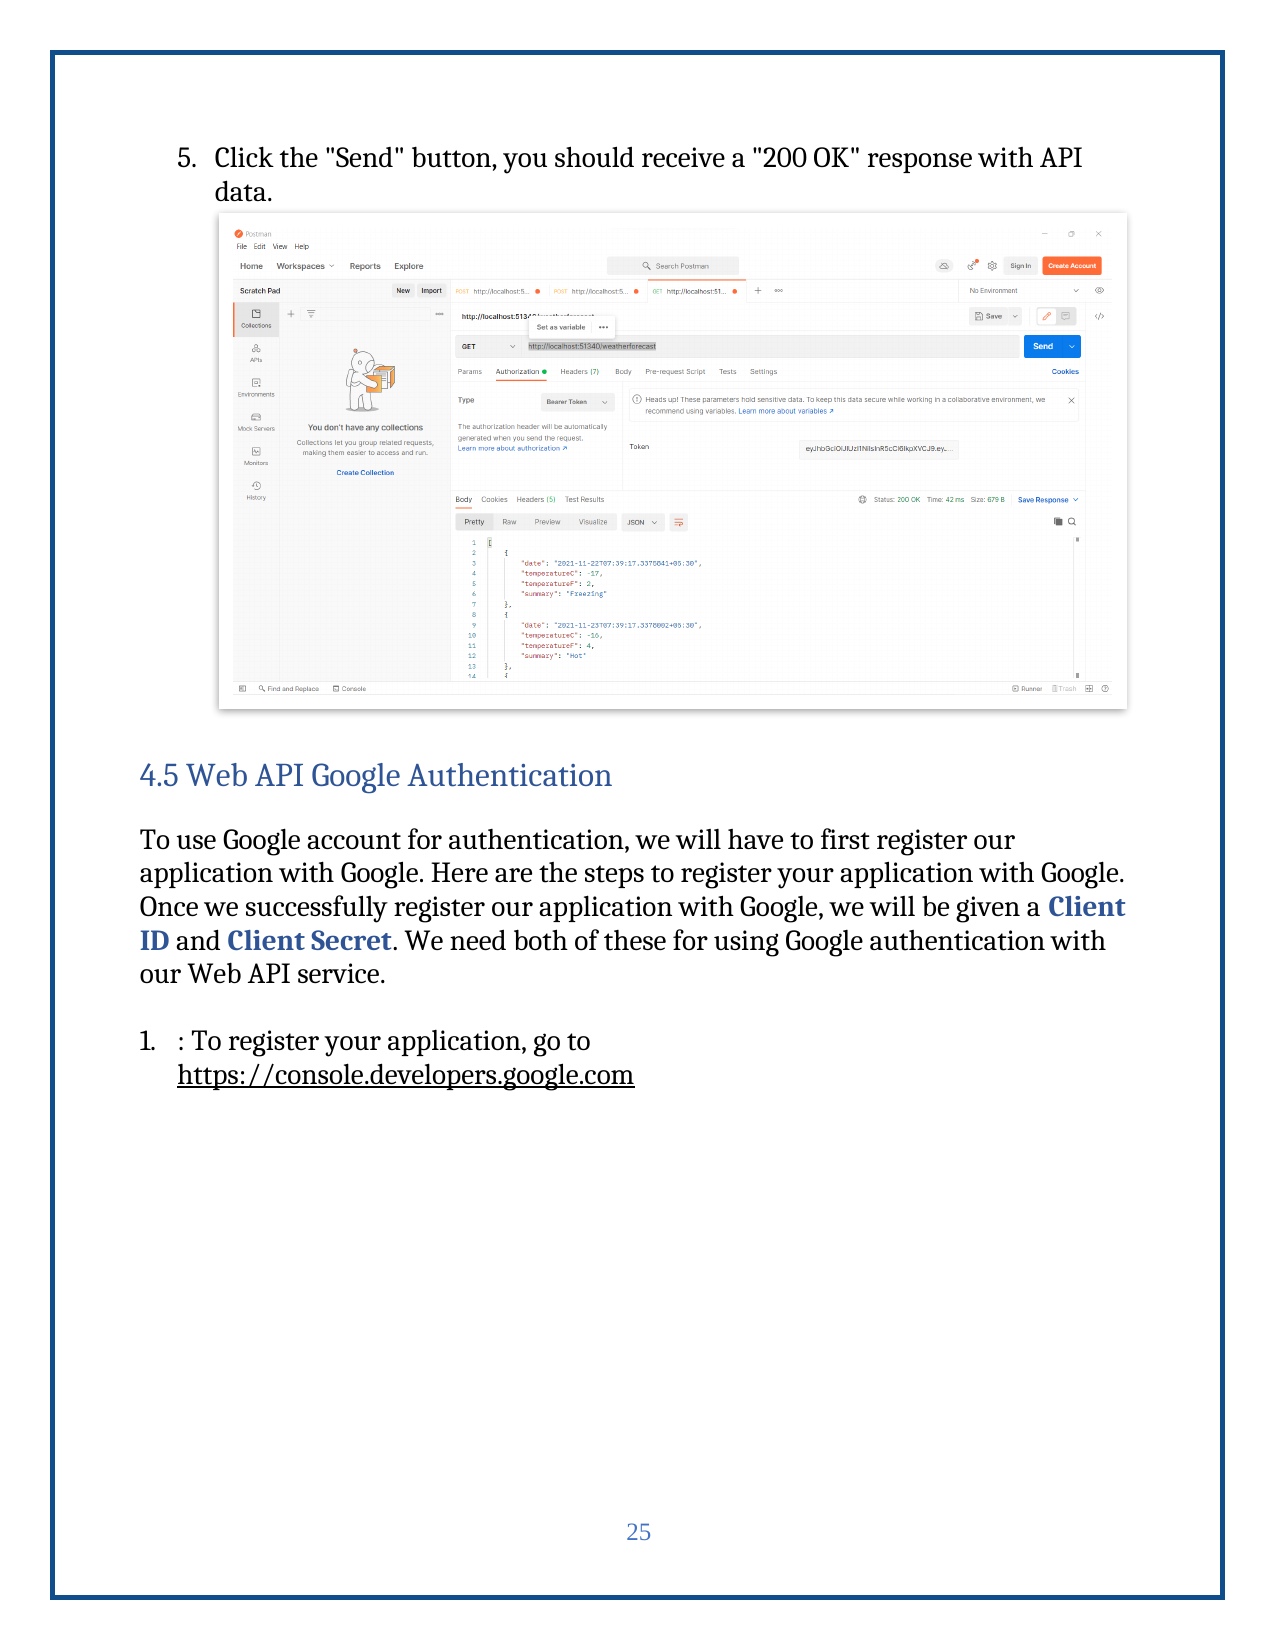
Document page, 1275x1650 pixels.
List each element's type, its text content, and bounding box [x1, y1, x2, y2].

text To use Google account for authentication, we will have to first register our application with Google. Here are the steps to register your application with Google. Once we successfully register our application with Google, we will be given a Client ID and Client Secret. We need both of these for using Google authentication with our Web API service. [139, 823, 1137, 991]
list : To register your application, go to https://console.developers.google.com [139, 1024, 1137, 1091]
picture [233, 228, 1112, 695]
subtitle 4.5 Web API Google Authentication [139, 756, 1137, 794]
